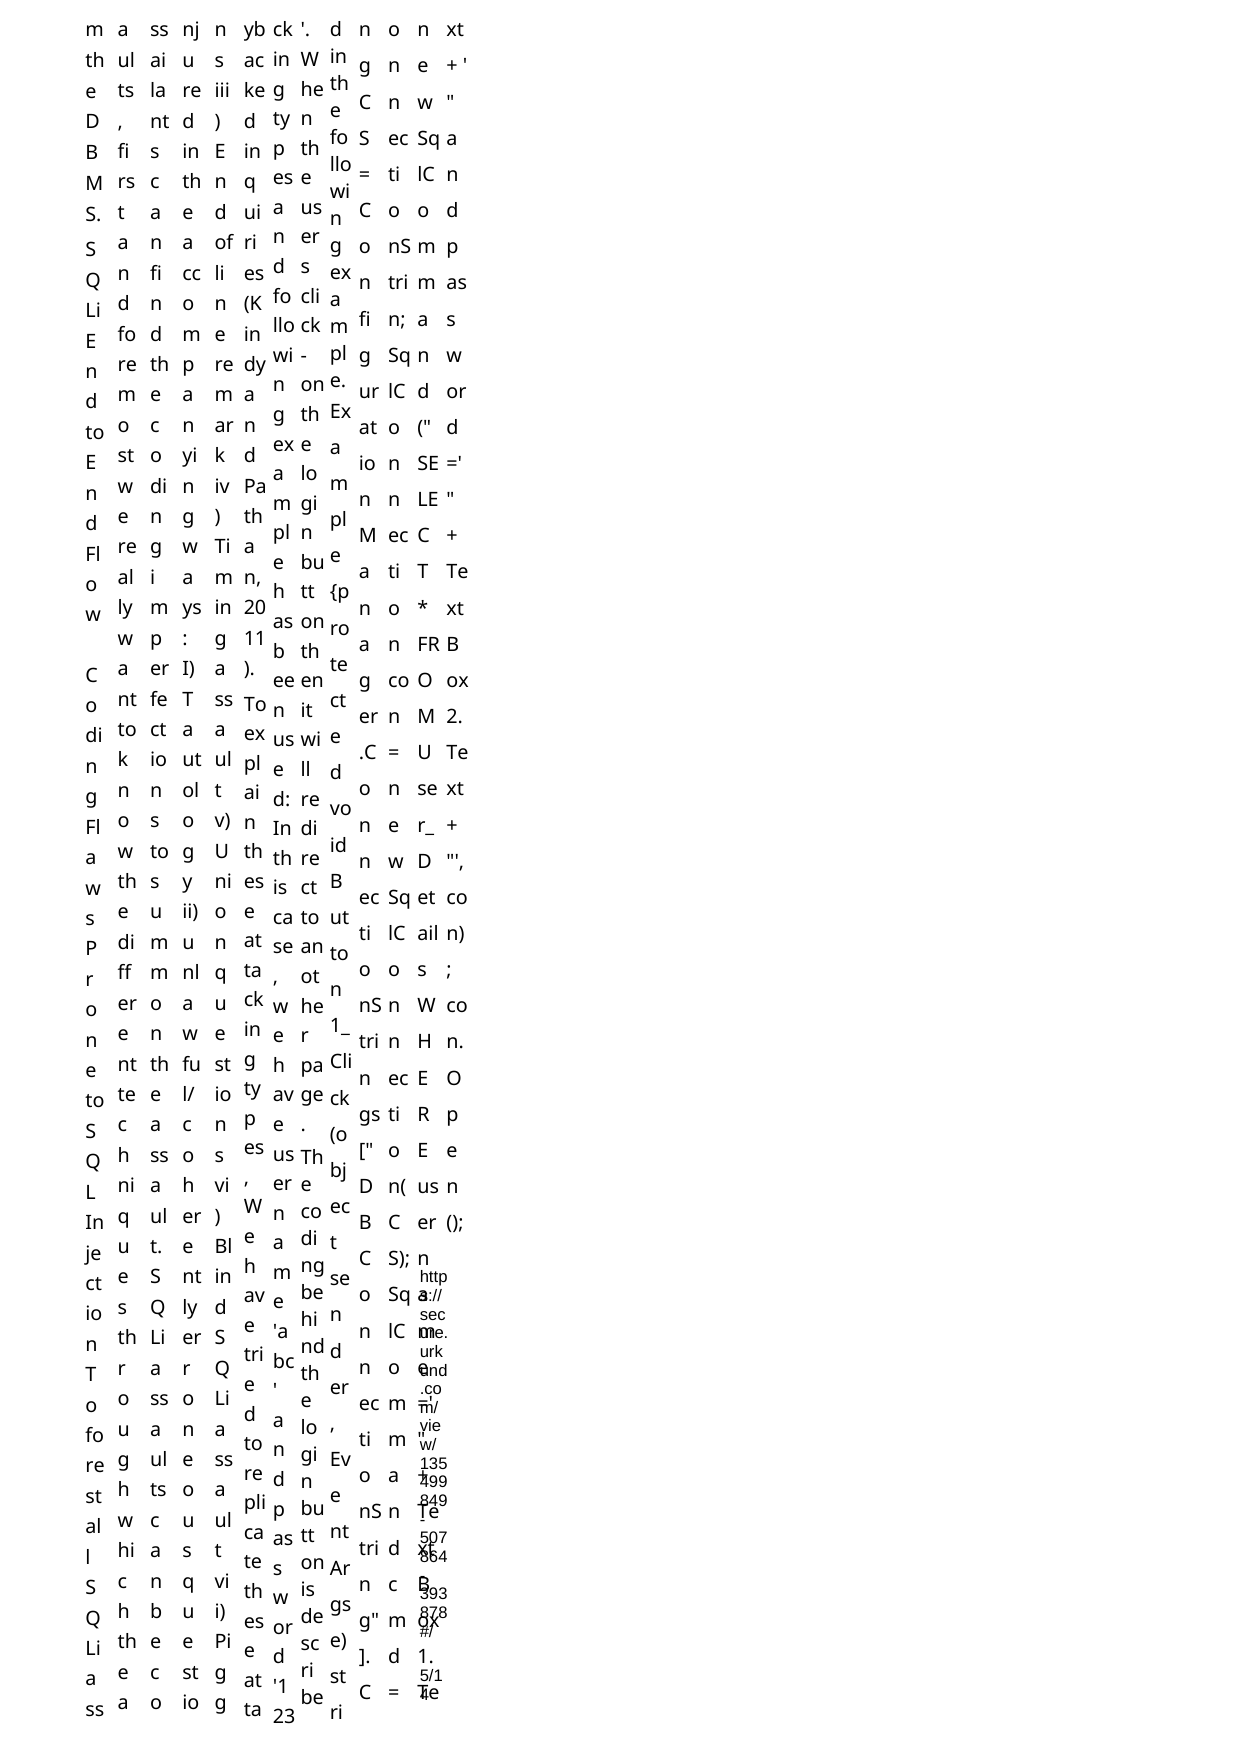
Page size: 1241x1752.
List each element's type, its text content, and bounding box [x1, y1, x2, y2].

text https://secure.urkund.com/view/135499849-507864-393878#/ 5/14 [419, 1268, 449, 1703]
